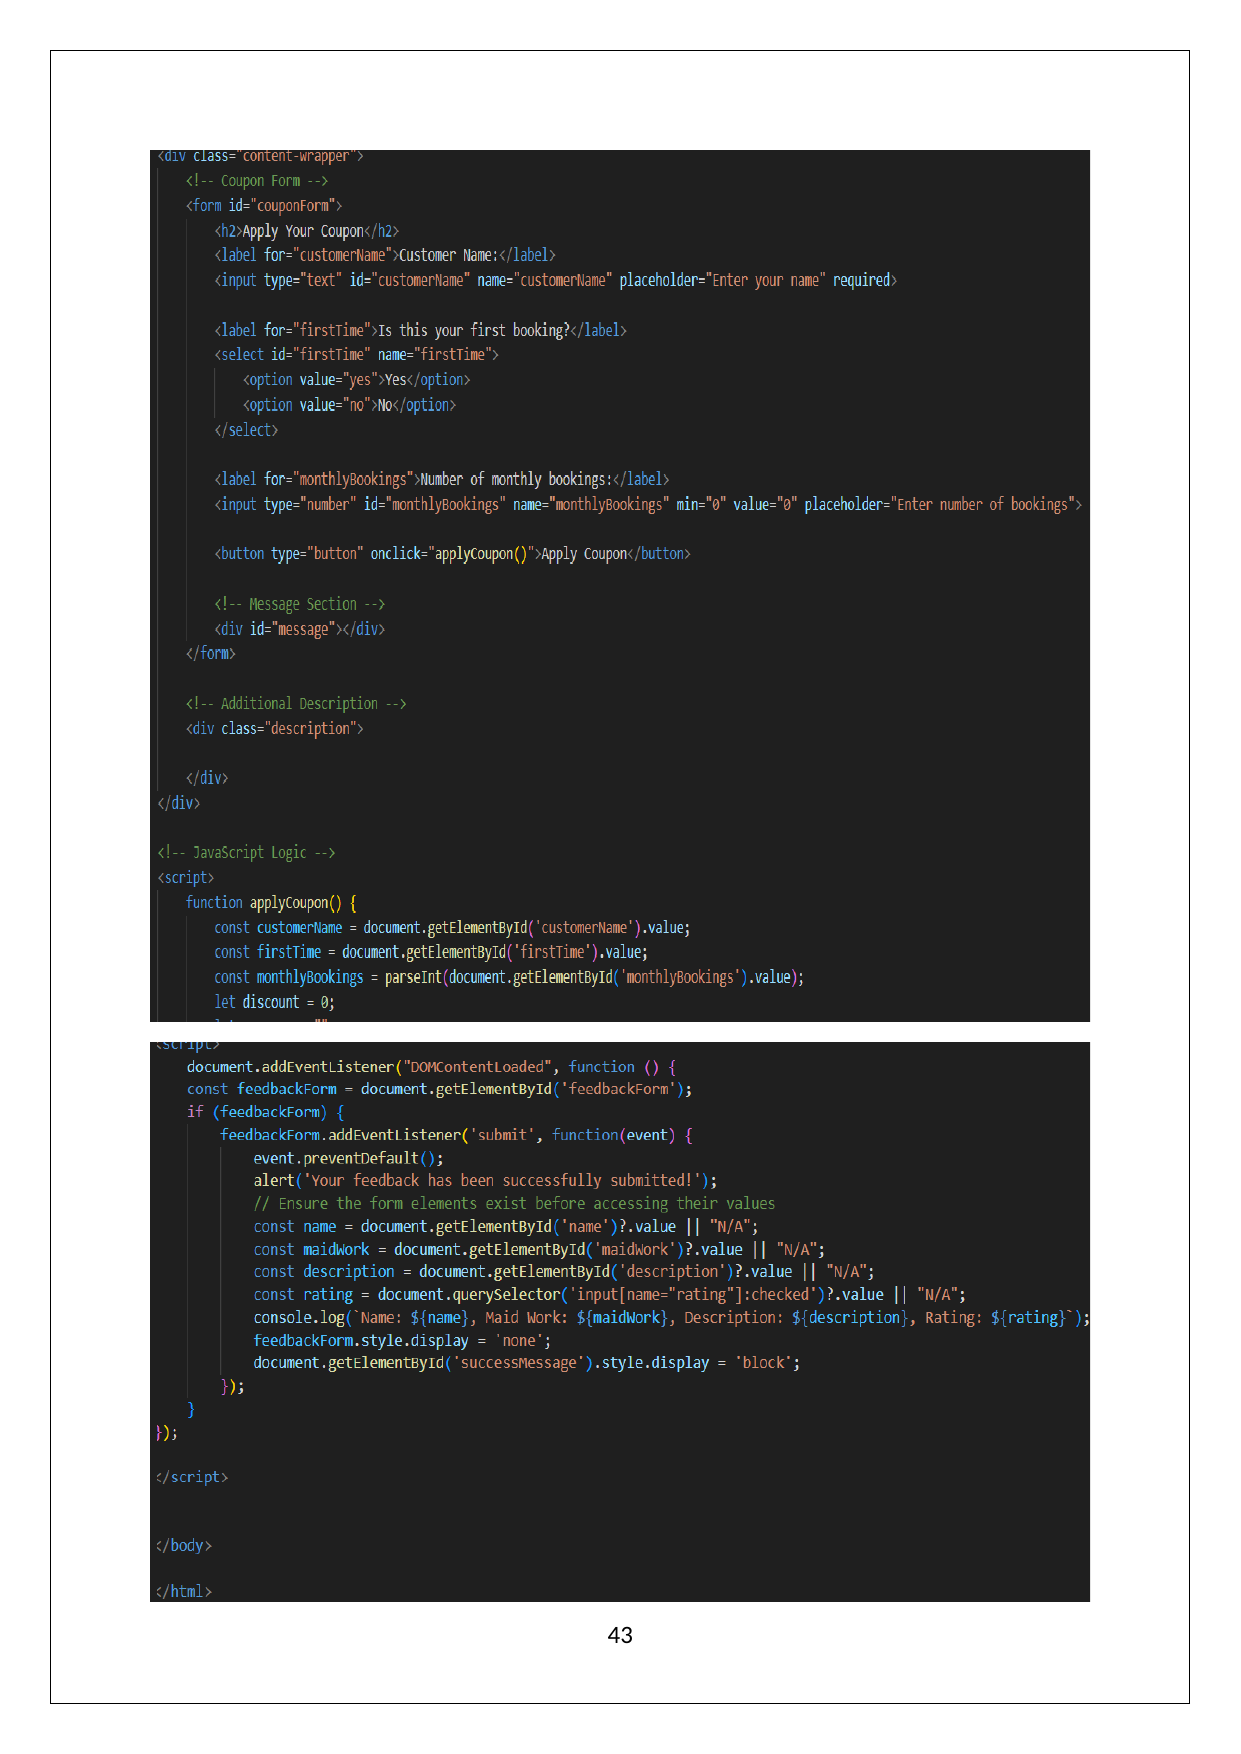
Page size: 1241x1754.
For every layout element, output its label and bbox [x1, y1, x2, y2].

picture [150, 150, 1091, 1022]
picture [150, 1042, 1091, 1602]
